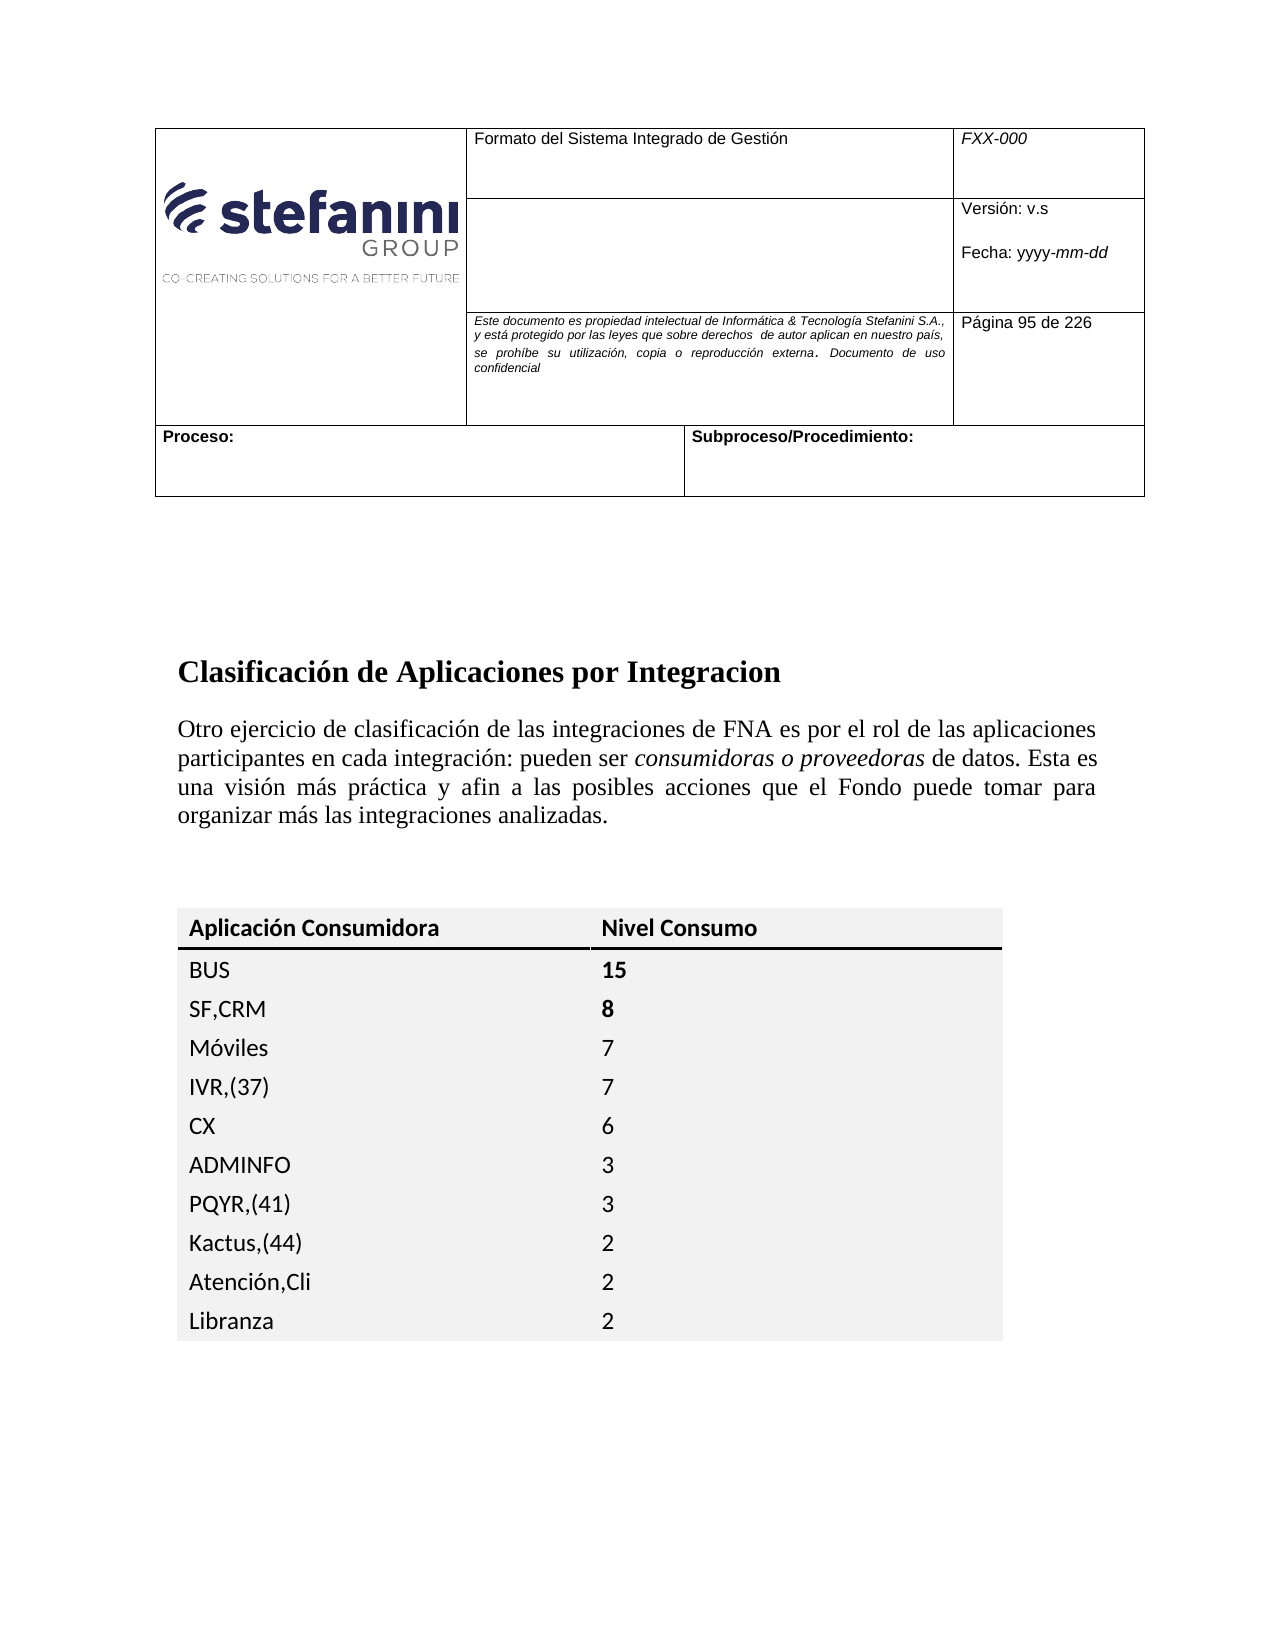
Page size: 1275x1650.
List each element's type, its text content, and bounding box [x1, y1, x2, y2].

text Otro ejercicio de clasificación de las integraciones de FNA es por el rol de las aplicaciones participantes en cada integración: pueden ser consumidoras o proveedoras de datos. Esta es una visión más práctica y afin a las posibles acciones que el Fondo puede tomar para organizar más las integraciones analizadas. [177, 714, 1098, 829]
table_cell 3 [591, 1145, 1002, 1183]
subtitle Clasificación de Aplicaciones por Integracion [177, 653, 1098, 689]
table_cell 7 [591, 1028, 1002, 1066]
table_cell SF,CRM [178, 989, 590, 1027]
table_cell 8 [591, 989, 1002, 1027]
table_cell CX [178, 1106, 590, 1144]
table_header Nivel Consumo [591, 909, 1002, 947]
table_cell 2 [591, 1263, 1002, 1301]
table_cell BUS [178, 950, 590, 988]
table_cell IVR,(37) [178, 1067, 590, 1105]
table_cell Atención,Cli [178, 1263, 590, 1301]
picture [162, 182, 460, 286]
table_cell Móviles [178, 1028, 590, 1066]
table_cell 6 [591, 1106, 1002, 1144]
table_header Aplicación Consumidora [178, 909, 590, 947]
table_cell 2 [591, 1302, 1002, 1339]
table_cell 7 [591, 1067, 1002, 1105]
table_cell ADMINFO [178, 1145, 590, 1183]
table_cell Libranza [178, 1302, 590, 1339]
table_cell 3 [591, 1184, 1002, 1222]
table_cell Kactus,(44) [178, 1224, 590, 1261]
table_cell PQYR,(41) [178, 1184, 590, 1222]
table_cell 15 [591, 950, 1002, 988]
table_cell 2 [591, 1224, 1002, 1261]
